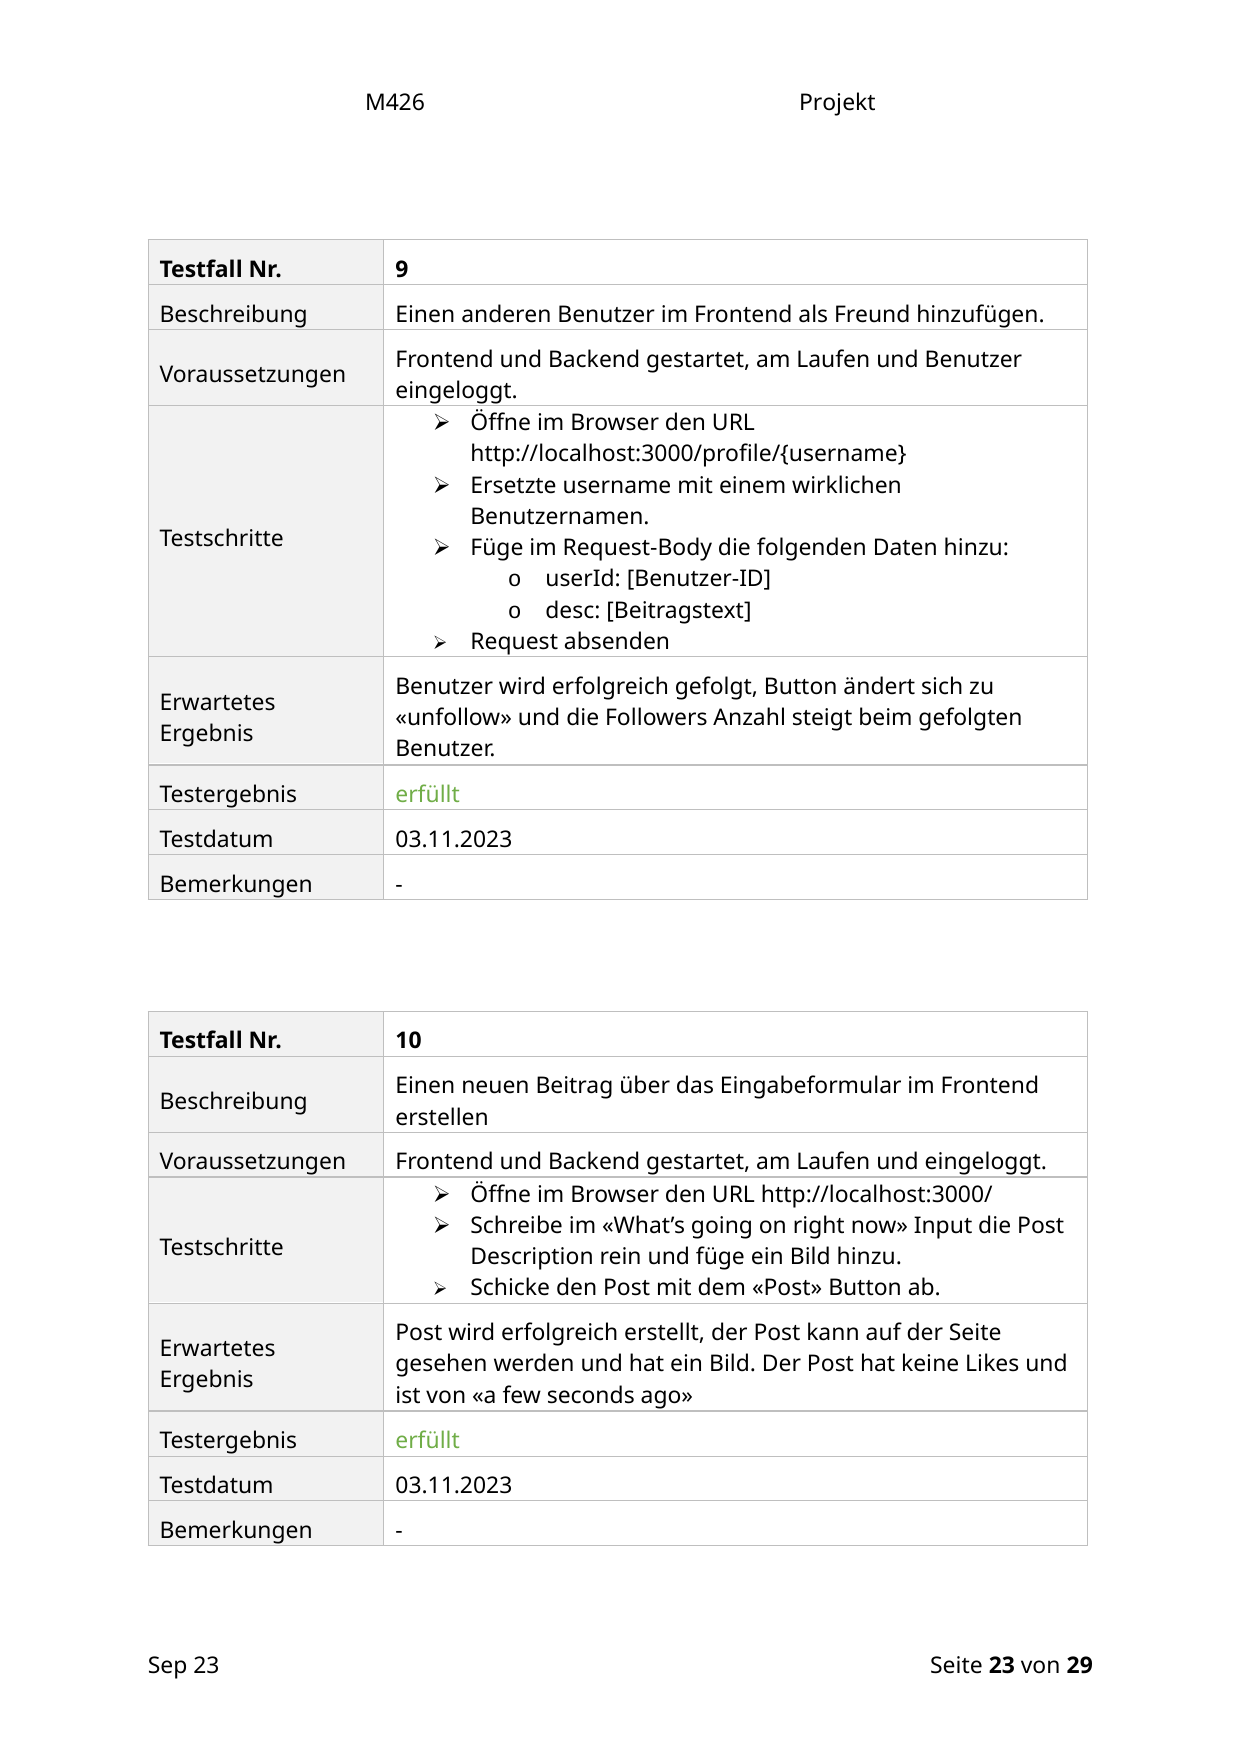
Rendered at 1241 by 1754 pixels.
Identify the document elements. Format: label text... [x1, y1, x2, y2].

table_cell Testdatum [149, 810, 383, 854]
table_cell 03.11.2023 [384, 1457, 1087, 1500]
table_cell Einen neuen Beitrag über das Eingabeformular im Frontend erstellen [384, 1057, 1087, 1132]
table_cell Öffne im Browser den URL http://localhost:3000/profile/{username} Ersetzte username mit einem wirklichen Benutzernamen. Füge im Request-Body die folgenden Daten hinzu: userId: [Benutzer-ID] desc: [Beitragstext] Request absenden [384, 406, 1087, 656]
table_header 9 [384, 240, 1087, 284]
table_cell erfüllt [384, 766, 1087, 809]
table_cell Testergebnis [149, 766, 383, 809]
table_cell Frontend und Backend gestartet, am Laufen und Benutzer eingeloggt. [384, 330, 1087, 405]
table_cell Benutzer wird erfolgreich gefolgt, Button ändert sich zu «unfollow» und die Followers Anzahl steigt beim gefolgten Benutzer. [384, 657, 1087, 763]
table_cell Voraussetzungen [149, 330, 383, 405]
table_cell Voraussetzungen [149, 1133, 383, 1176]
table_cell Erwartetes Ergebnis [149, 657, 383, 763]
table_header Testfall Nr. [149, 1012, 383, 1056]
table_cell Testergebnis [149, 1412, 383, 1456]
table_cell Testdatum [149, 1457, 383, 1500]
table_cell Bemerkungen [149, 1501, 383, 1545]
table_cell Beschreibung [149, 285, 383, 329]
table_cell Frontend und Backend gestartet, am Laufen und eingeloggt. [384, 1133, 1087, 1176]
table_cell Öffne im Browser den URL http://localhost:3000/ Schreibe im «What’s going on right now» Input die Post Description rein und füge ein Bild hinzu. Schicke den Post mit dem «Post» Button ab. [384, 1178, 1087, 1302]
table_cell - [384, 1501, 1087, 1545]
table_cell 03.11.2023 [384, 810, 1087, 854]
table_header 10 [384, 1012, 1087, 1056]
table_cell erfüllt [384, 1412, 1087, 1456]
table_cell Beschreibung [149, 1057, 383, 1132]
table_cell Bemerkungen [149, 855, 383, 899]
table_cell Post wird erfolgreich erstellt, der Post kann auf der Seite gesehen werden und hat ein Bild. Der Post hat keine Likes und ist von «a few seconds ago» [384, 1304, 1087, 1410]
table_cell - [384, 855, 1087, 899]
table_cell Testschritte [149, 406, 383, 656]
table_cell Einen anderen Benutzer im Frontend als Freund hinzufügen. [384, 285, 1087, 329]
table_cell Testschritte [149, 1178, 383, 1302]
table_header Testfall Nr. [149, 240, 383, 284]
table_cell Erwartetes Ergebnis [149, 1304, 383, 1410]
